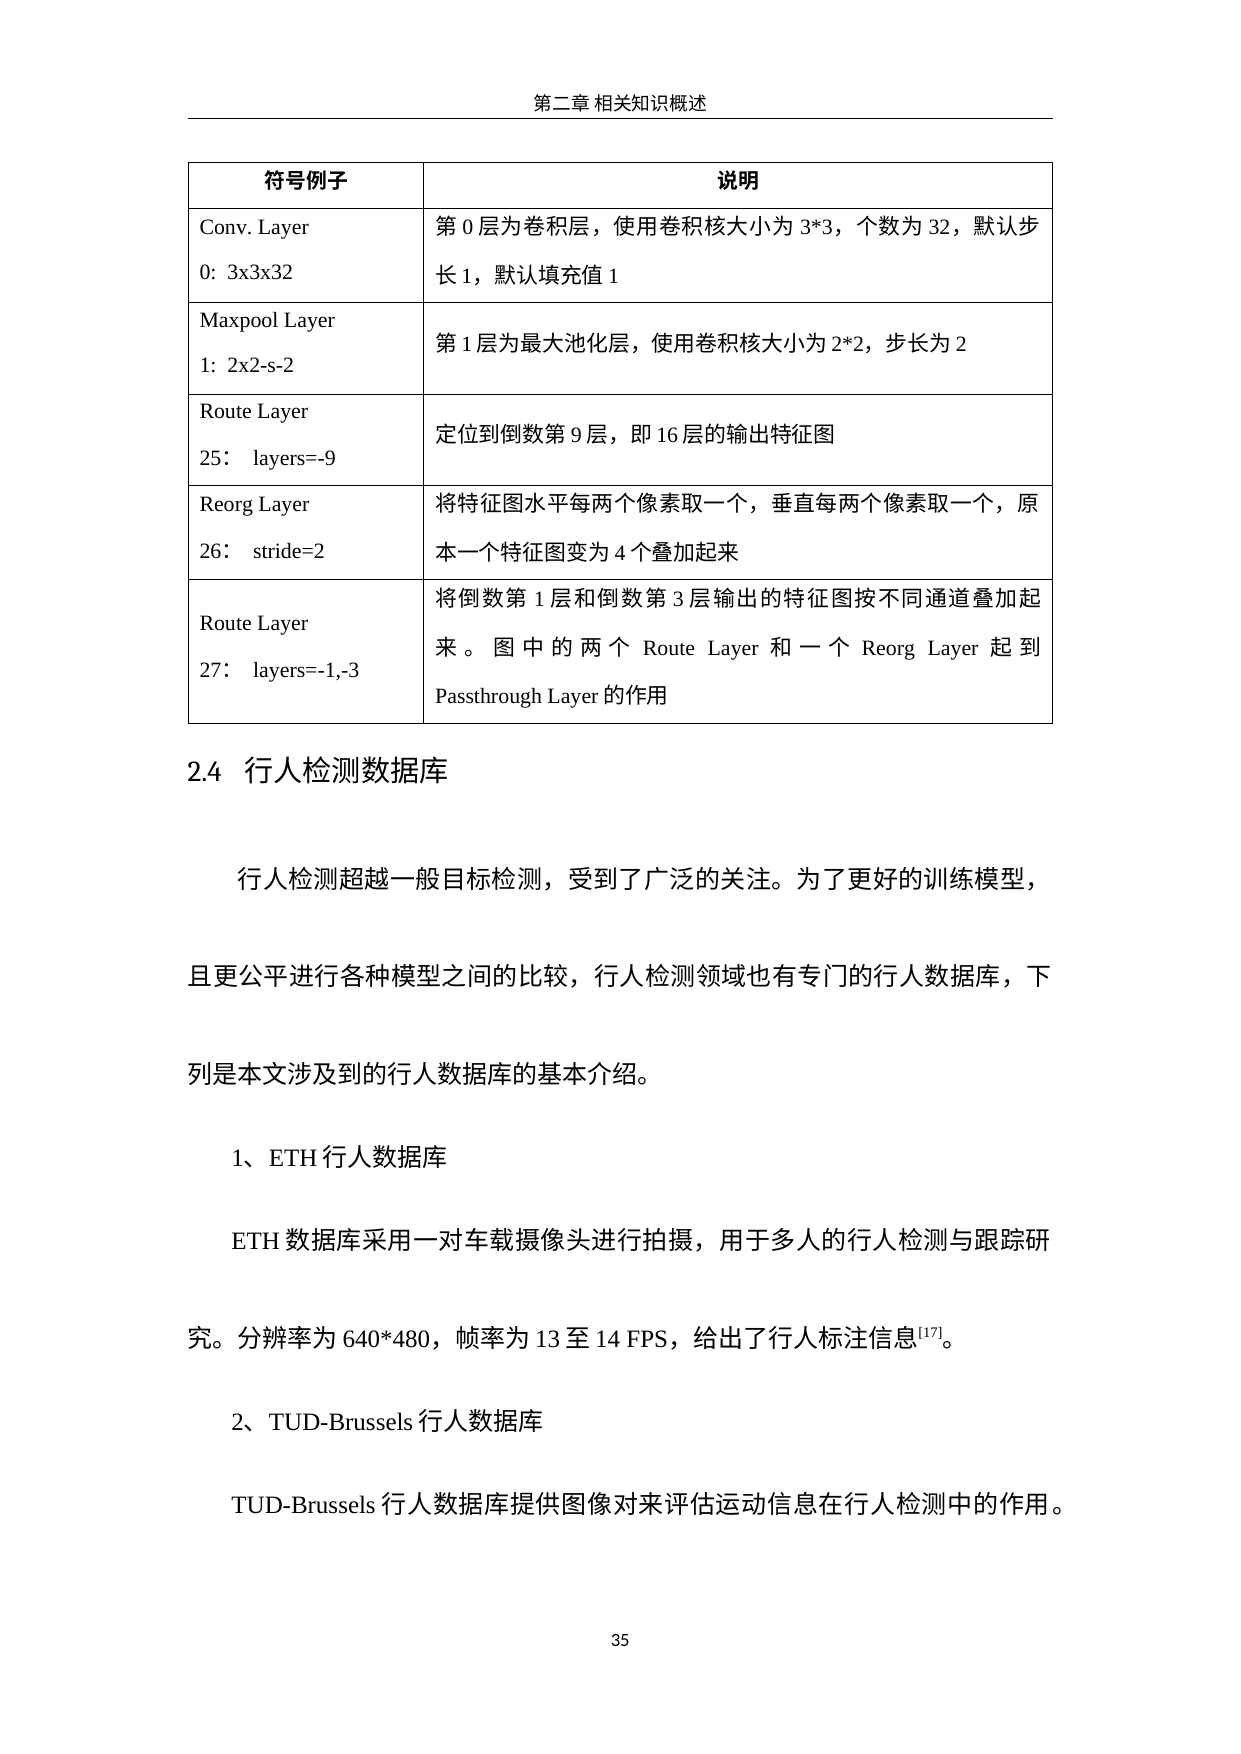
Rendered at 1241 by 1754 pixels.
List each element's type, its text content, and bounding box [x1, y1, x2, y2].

list 行人检测数据库 [187, 736, 1053, 801]
table_header 符号例子 [189, 163, 423, 207]
table_cell 将倒数第1层和倒数第3层输出的特征图按不同通道叠加起来。图中的两个Route Layer和一个Reorg Layer起到Passthrough Layer的作用 [424, 580, 1052, 723]
text 行人检测超越一般目标检测，受到了广泛的关注。为了更好的训练模型，且更公平进行各种模型之间的比较，行人检测领域也有专门的行人数据库，下列是本文涉及到的行人数据库的基本介绍。 [187, 845, 1053, 1105]
text ETH数据库采用一对车载摄像头进行拍摄，用于多人的行人检测与跟踪研究。分辨率为640*480，帧率为13至14 FPS，给出了行人标注信息[17]。 [187, 1206, 1053, 1369]
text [187, 1470, 1053, 1535]
table_header 说明 [424, 163, 1052, 207]
table_cell Route Layer 27： layers=-1,-3 [189, 580, 423, 723]
table_cell 第0层为卷积层，使用卷积核大小为3*3，个数为32，默认步长1，默认填充值1 [424, 209, 1052, 302]
text 2、TUD-Brussels行人数据库 [231, 1387, 1053, 1452]
table_cell Route Layer 25： layers=-9 [189, 395, 423, 484]
table_cell Maxpool Layer 1: 2x2-s-2 [189, 303, 423, 393]
table_cell 定位到倒数第9层，即16层的输出特征图 [424, 395, 1052, 484]
table_cell Reorg Layer 26： stride=2 [189, 486, 423, 579]
text 1、ETH行人数据库 [231, 1123, 1053, 1188]
table_cell Conv. Layer 0: 3x3x32 [189, 209, 423, 302]
table_cell 将特征图水平每两个像素取一个，垂直每两个像素取一个，原本一个特征图变为4个叠加起来 [424, 486, 1052, 579]
table_cell 第1层为最大池化层，使用卷积核大小为2*2，步长为2 [424, 303, 1052, 393]
